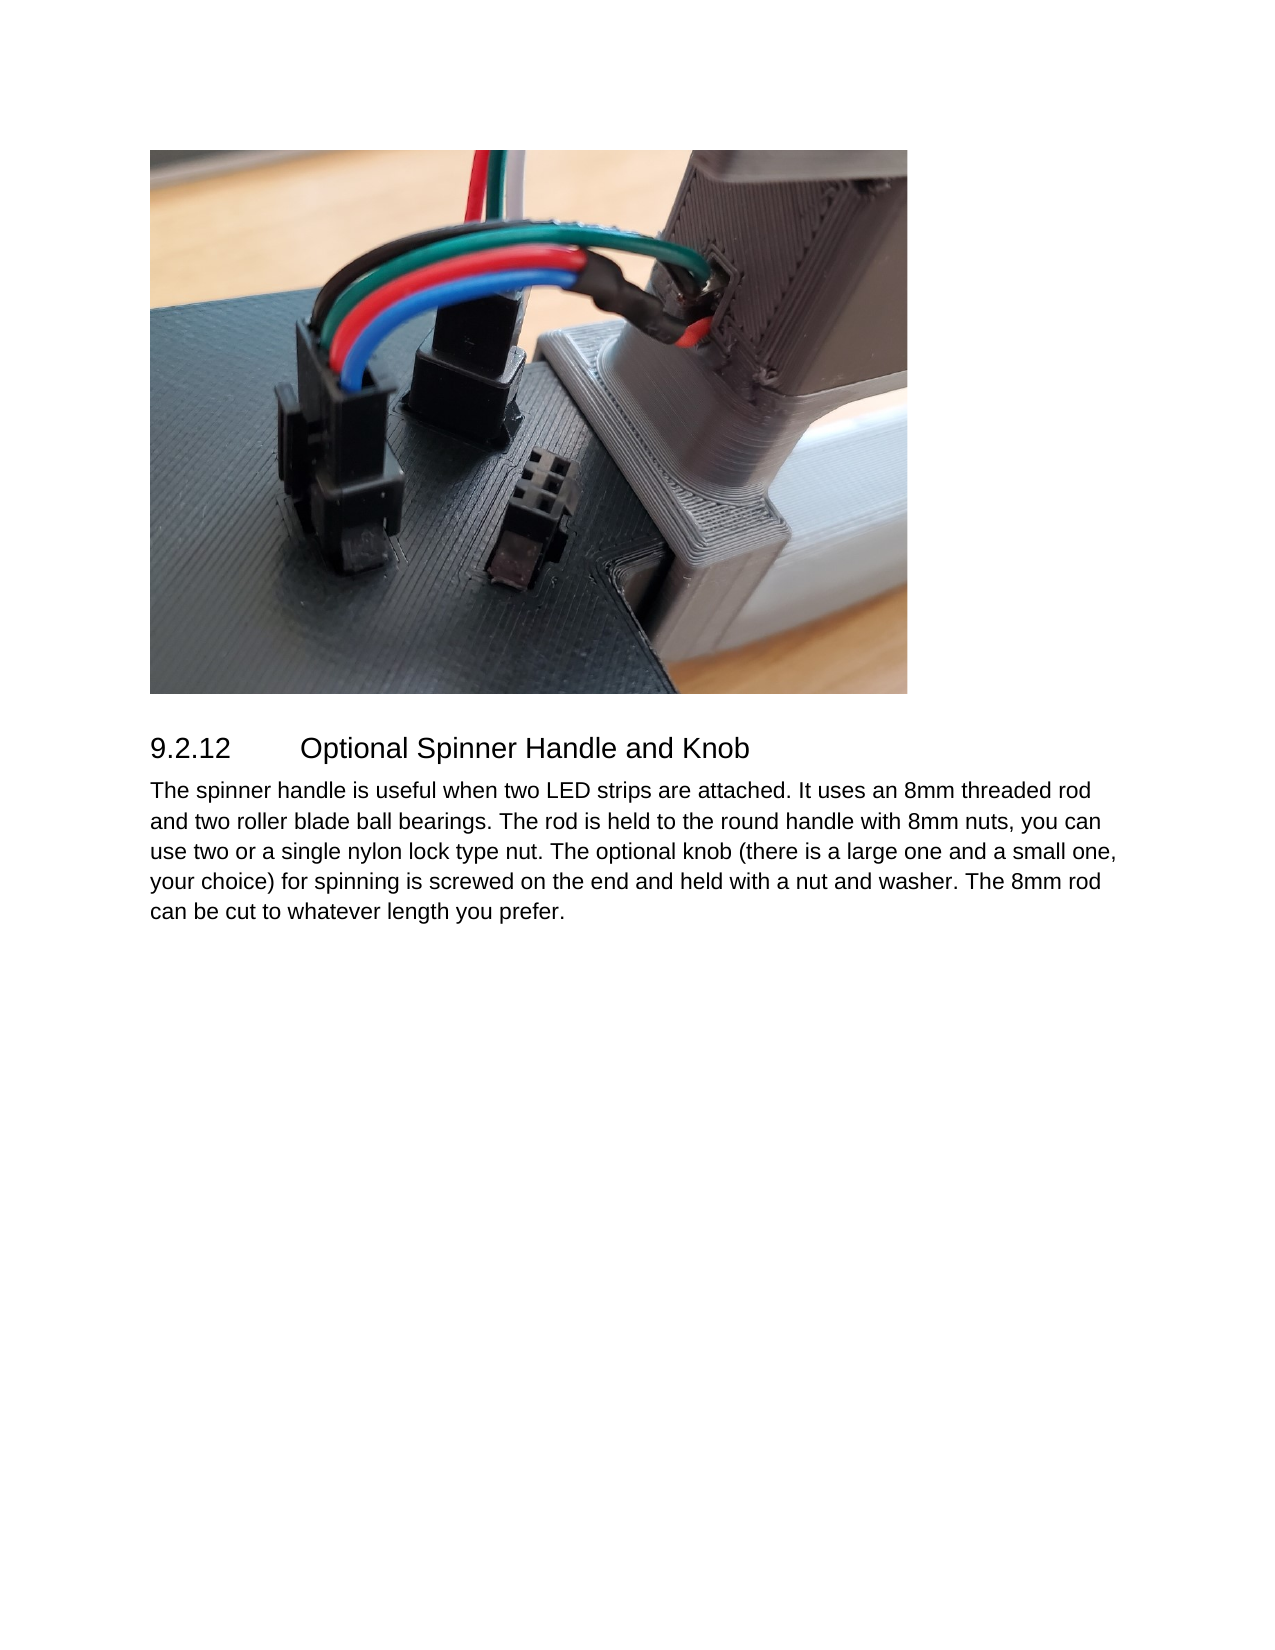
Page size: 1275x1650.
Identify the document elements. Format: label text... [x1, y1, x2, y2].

picture [150, 150, 908, 694]
text The spinner handle is useful when two LED strips are attached. It uses an 8mm threaded rod and two roller blade ball bearings. The rod is held to the round handle with 8mm nuts, you can use two or a single nylon lock type nut. The optional knob (there is a large one and a small one, your choice) for spinning is screwed on the end and held with a nut and washer. The 8mm rod can be cut to whatever length you prefer. [150, 777, 1125, 925]
subtitle Optional Spinner Handle and Knob [150, 731, 1125, 764]
